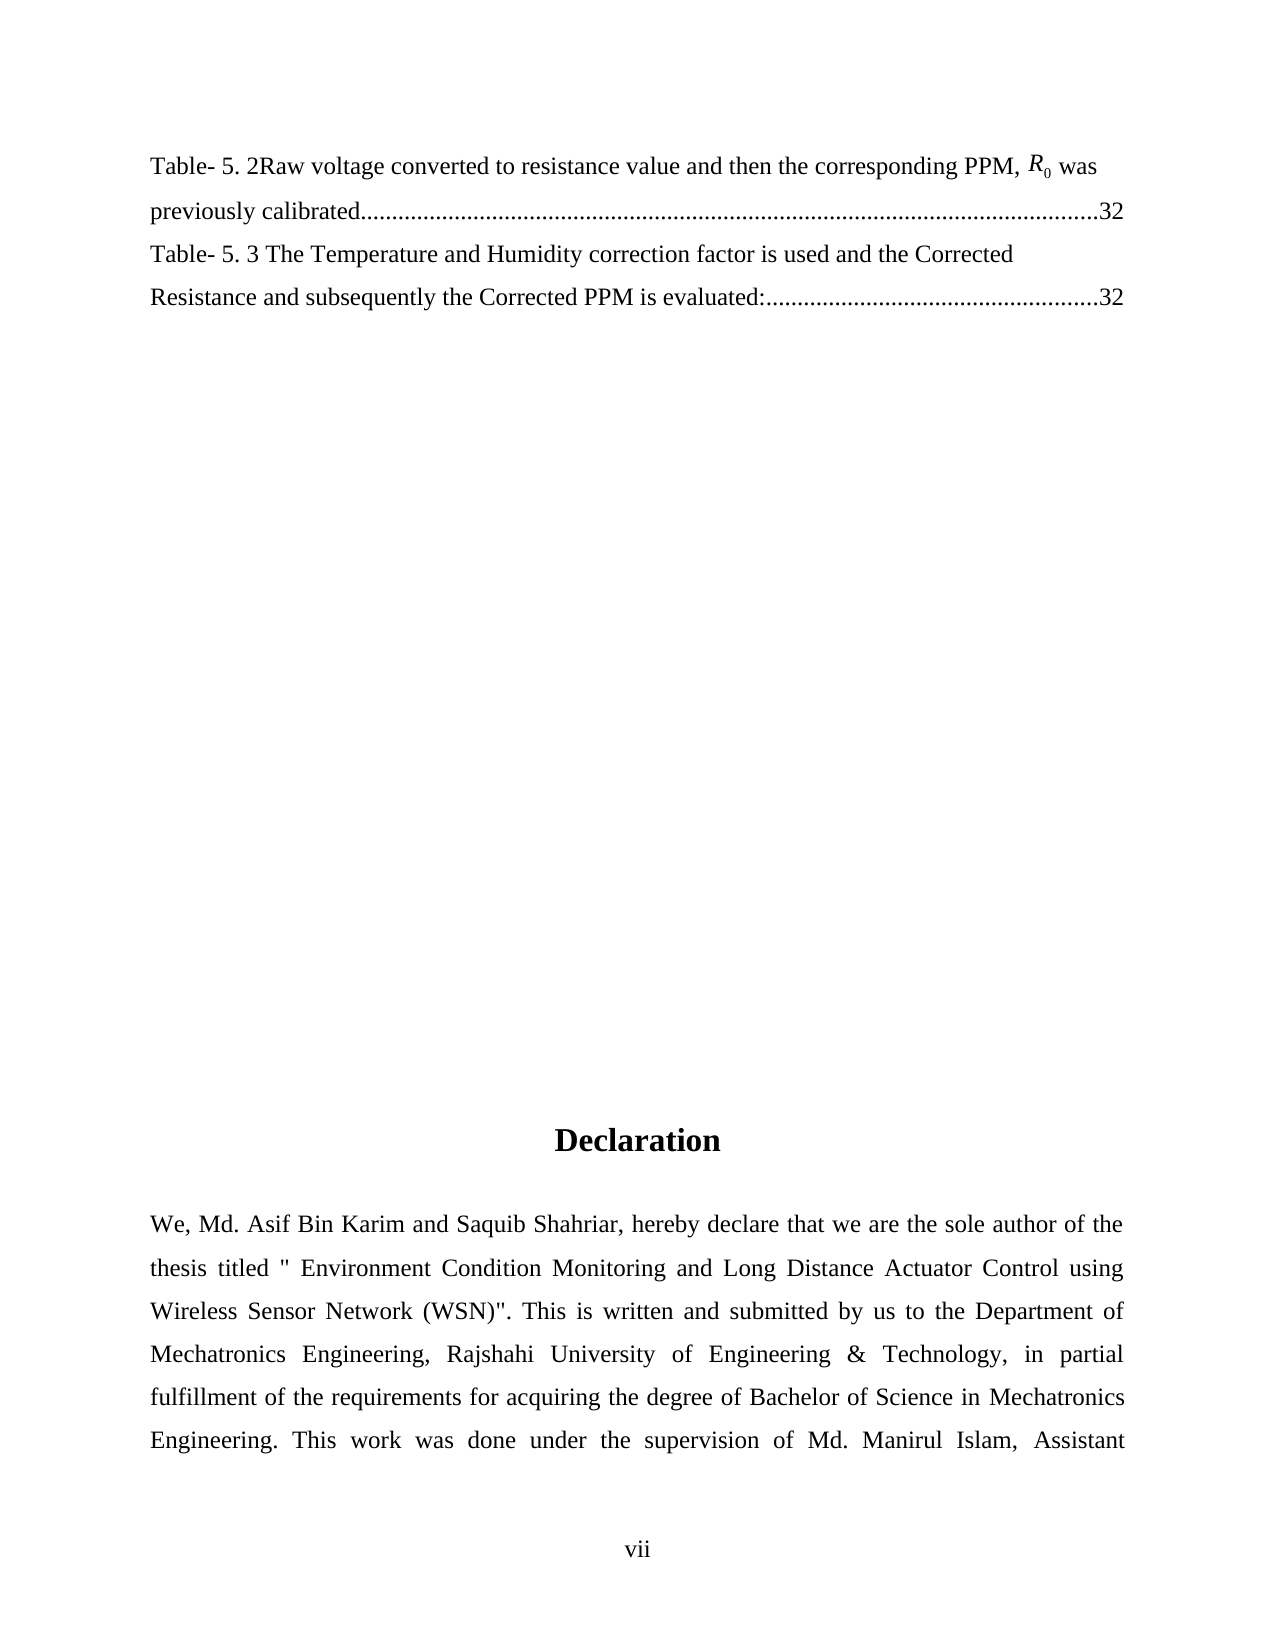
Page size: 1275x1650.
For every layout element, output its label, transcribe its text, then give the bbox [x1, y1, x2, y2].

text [150, 1209, 1125, 1454]
text Table- 5. 2Raw voltage converted to resistance value and then the corresponding PPM, was previously calibrated 32 [150, 150, 1125, 224]
subtitle Declaration [150, 1120, 1125, 1159]
text Table- 5. 3 The Temperature and Humidity correction factor is used and the Corrected Resistance and subsequently the Corrected PPM is evaluated: 32 [150, 239, 1125, 311]
